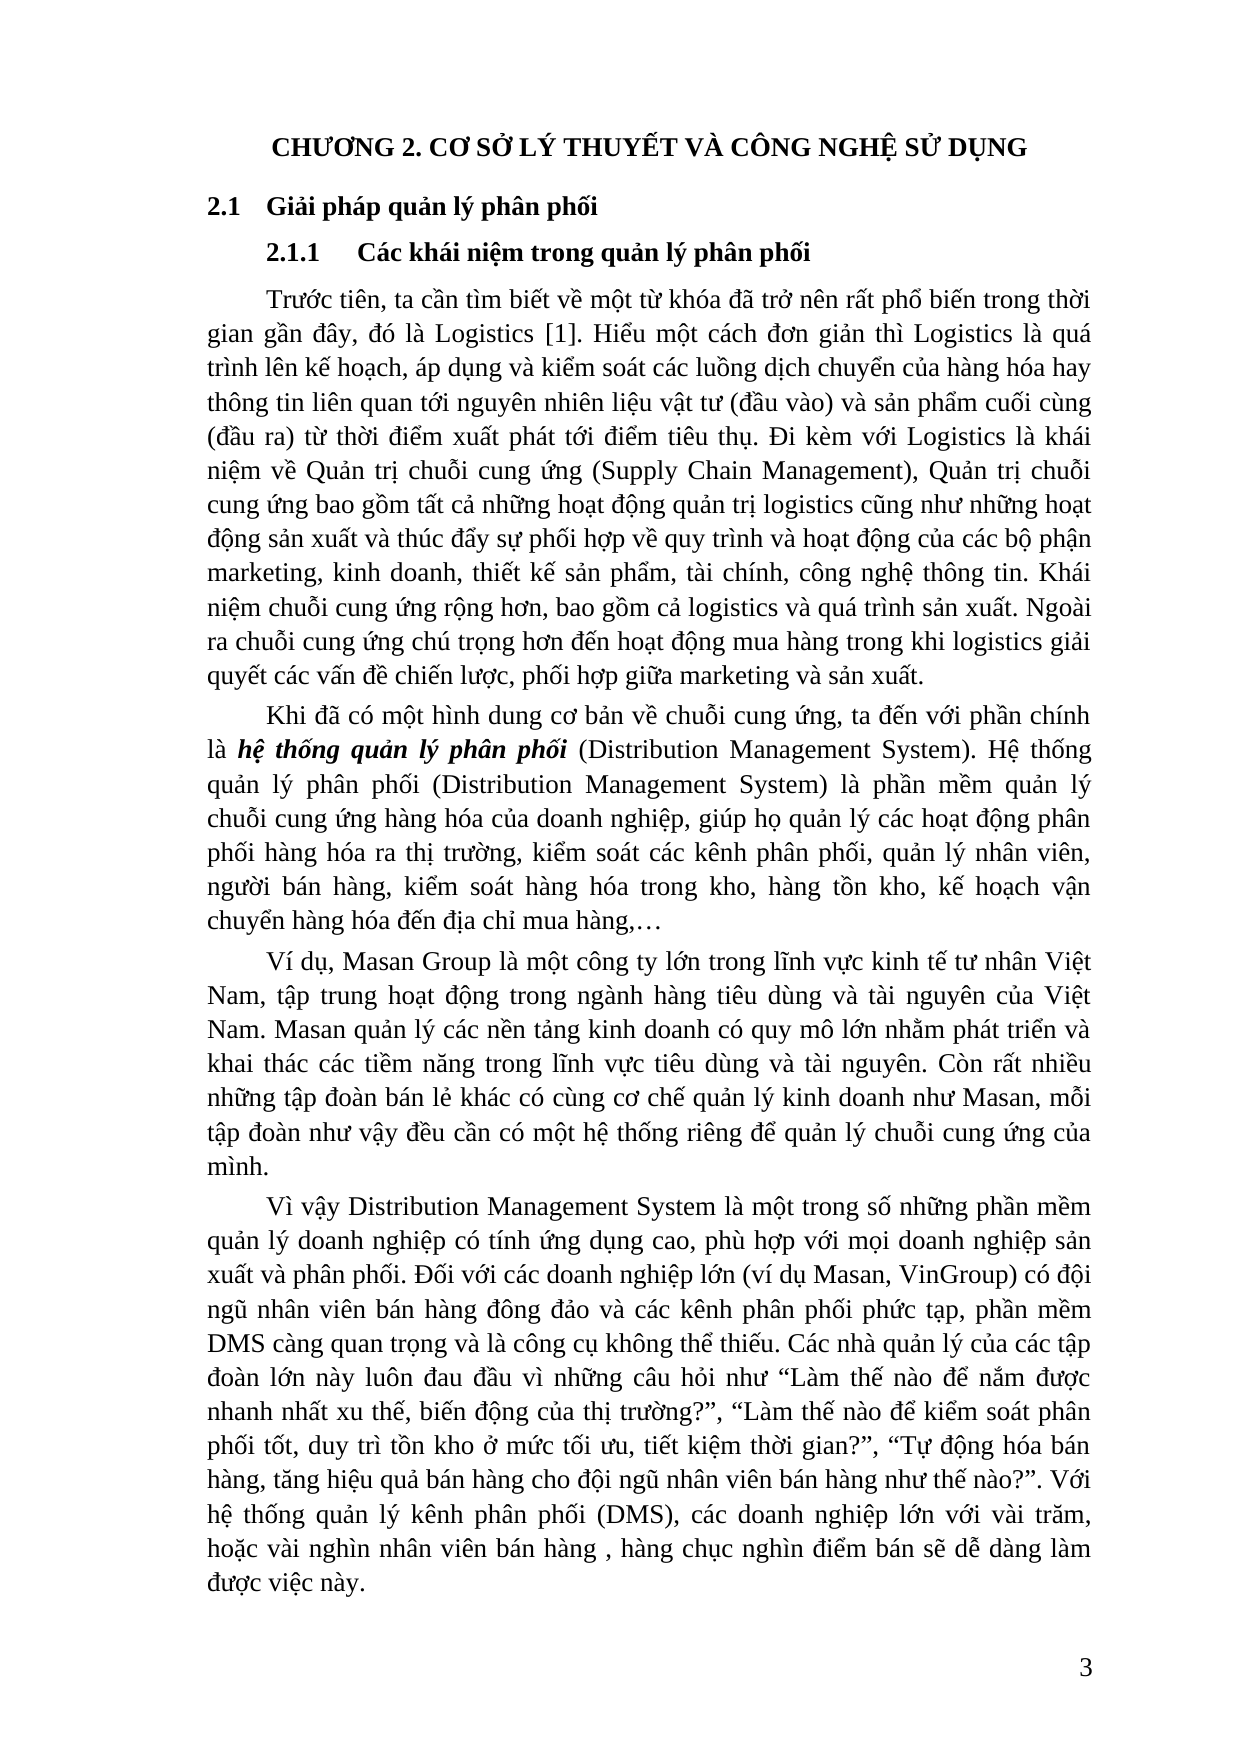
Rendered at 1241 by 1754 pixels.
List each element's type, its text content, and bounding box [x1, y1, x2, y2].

subtitle Các khái niệm trong quản lý phân phối [266, 236, 1092, 268]
text Ví dụ, Masan Group là một công ty lớn trong lĩnh vực kinh tế tư nhân Việt Nam, tập trung hoạt động trong ngành hàng tiêu dùng và tài nguyên của Việt Nam. Masan quản lý các nền tảng kinh doanh có quy mô lớn nhằm phát triển và khai thác các tiềm năng trong lĩnh vực tiêu dùng và tài nguyên. Còn rất nhiều những tập đoàn bán lẻ khác có cùng cơ chế quản lý kinh doanh như Masan, mỗi tập đoàn như vậy đều cần có một hệ thống riêng để quản lý chuỗi cung ứng của mình. [207, 945, 1092, 1181]
text Trước tiên, ta cần tìm biết về một từ khóa đã trở nên rất phổ biến trong thời gian gần đây, đó là Logistics . Hiểu một cách đơn giản thì Logistics là quá trình lên kế hoạch, áp dụng và kiểm soát các luồng dịch chuyển của hàng hóa hay thông tin liên quan tới nguyên nhiên liệu vật tư (đầu vào) và sản phẩm cuối cùng (đầu ra) từ thời điểm xuất phát tới điểm tiêu thụ. Đi kèm với Logistics là khái niệm về Quản trị chuỗi cung ứng (Supply Chain Management), Quản trị chuỗi cung ứng bao gồm tất cả những hoạt động quản trị logistics cũng như những hoạt động sản xuất và thúc đẩy sự phối hợp về quy trình và hoạt động của các bộ phận marketing, kinh doanh, thiết kế sản phẩm, tài chính, công nghệ thông tin. Khái niệm chuỗi cung ứng rộng hơn, bao gồm cả logistics và quá trình sản xuất. Ngoài ra chuỗi cung ứng chú trọng hơn đến hoạt động mua hàng trong khi logistics giải quyết các vấn đề chiến lược, phối hợp giữa marketing và sản xuất. [207, 283, 1092, 690]
text Vì vậy Distribution Management System là một trong số những phần mềm quản lý doanh nghiệp có tính ứng dụng cao, phù hợp với mọi doanh nghiệp sản xuất và phân phối. Đối với các doanh nghiệp lớn (ví dụ Masan, VinGroup) có đội ngũ nhân viên bán hàng đông đảo và các kênh phân phối phức tạp, phần mềm DMS càng quan trọng và là công cụ không thể thiếu. Các nhà quản lý của các tập đoàn lớn này luôn đau đầu vì những câu hỏi như “Làm thế nào để nắm được nhanh nhất xu thế, biến động của thị trường?”, “Làm thế nào để kiểm soát phân phối tốt, duy trì tồn kho ở mức tối ưu, tiết kiệm thời gian?”, “Tự động hóa bán hàng, tăng hiệu quả bán hàng cho đội ngũ nhân viên bán hàng như thế nào?”. Với hệ thống quản lý kênh phân phối (DMS), các doanh nghiệp lớn với vài trăm, hoặc vài nghìn nhân viên bán hàng , hàng chục nghìn điểm bán sẽ dễ dàng làm được việc này. [207, 1190, 1092, 1597]
subtitle Giải pháp quản lý phân phối [207, 190, 1092, 221]
text Khi đã có một hình dung cơ bản về chuỗi cung ứng, ta đến với phần chính là hệ thống quản lý phân phối (Distribution Management System). Hệ thống quản lý phân phối (Distribution Management System) là phần mềm quản lý chuỗi cung ứng hàng hóa của doanh nghiệp, giúp họ quản lý các hoạt động phân phối hàng hóa ra thị trường, kiểm soát các kênh phân phối, quản lý nhân viên, người bán hàng, kiểm soát hàng hóa trong kho, hàng tồn kho, kế hoạch vận chuyển hàng hóa đến địa chỉ mua hàng,… [207, 699, 1092, 936]
subtitle CƠ SỞ LÝ THUYẾT VÀ CÔNG NGHỆ SỬ DỤNG [207, 131, 1092, 162]
